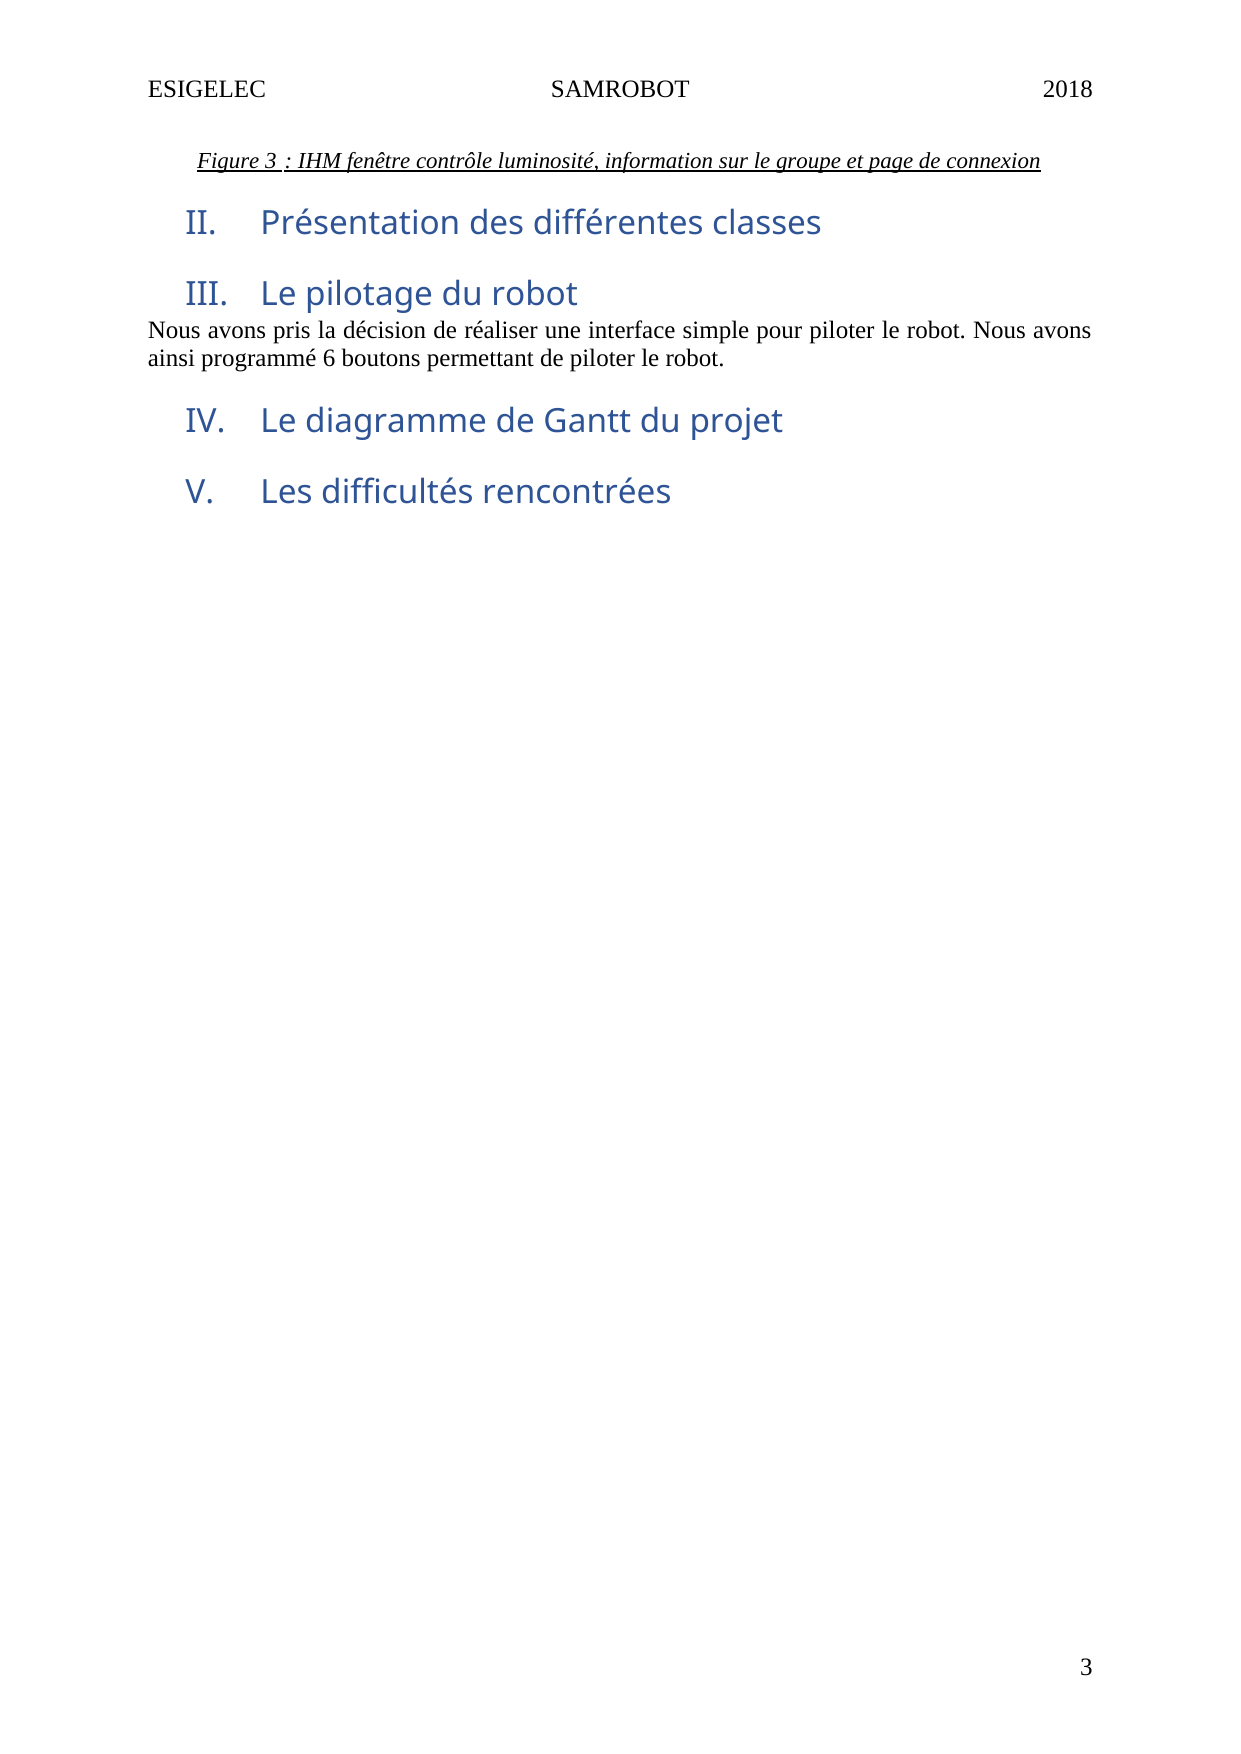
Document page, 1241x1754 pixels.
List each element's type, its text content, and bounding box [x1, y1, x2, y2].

subtitle Les difficultés rencontrées [185, 468, 1093, 513]
subtitle Le pilotage du robot [185, 269, 1093, 315]
subtitle Présentation des différentes classes [185, 199, 1093, 244]
text Nous avons pris la décision de réaliser une interface simple pour piloter le robot. Nous avons ainsi programmé 6 boutons permettant de piloter le robot. [148, 315, 1093, 372]
subtitle Le diagramme de Gantt du projet [185, 397, 1093, 443]
text Figure 3 : IHM fenêtre contrôle luminosité, information sur le groupe et page de connexion [148, 148, 1093, 174]
